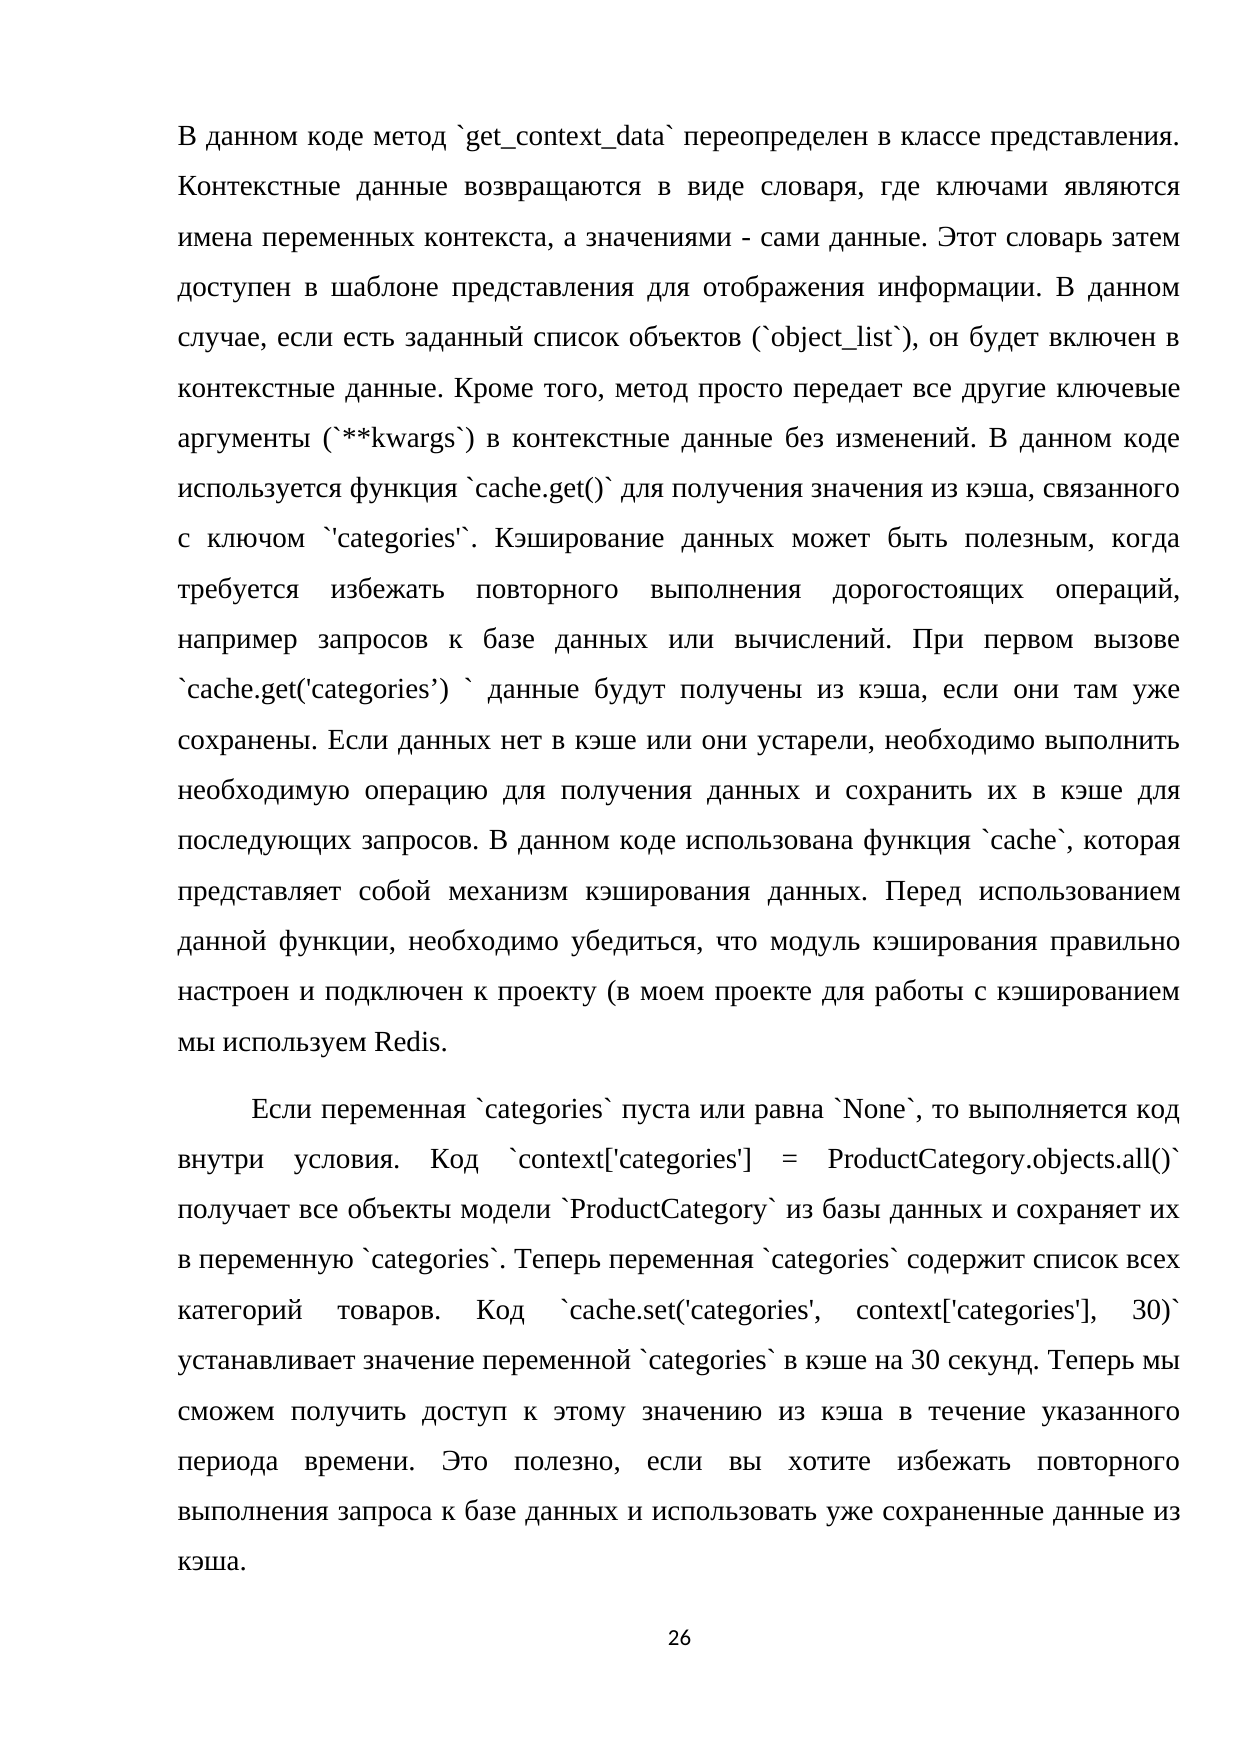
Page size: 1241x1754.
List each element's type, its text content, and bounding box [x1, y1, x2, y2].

text В данном коде метод `get_context_data` переопределен в классе представления. Контекстные данные возвращаются в виде словаря, где ключами являются имена переменных контекста, а значениями - сами данные. Этот словарь затем доступен в шаблоне представления для отображения информации. В данном случае, если есть заданный список объектов (`object_list`), он будет включен в контекстные данные. Кроме того, метод просто передает все другие ключевые аргументы (`**kwargs`) в контекстные данные без изменений. В данном коде используется функция `cache.get()` для получения значения из кэша, связанного с ключом `'categories'`. Кэширование данных может быть полезным, когда требуется избежать повторного выполнения дорогостоящих операций, например запросов к базе данных или вычислений. При первом вызове `cache.get('categories’) ` данные будут получены из кэша, если они там уже сохранены. Если данных нет в кэше или они устарели, необходимо выполнить необходимую операцию для получения данных и сохранить их в кэше для последующих запросов. В данном коде использована функция `cache`, которая представляет собой механизм кэширования данных. Перед использованием данной функции, необходимо убедиться, что модуль кэширования правильно настроен и подключен к проекту (в моем проекте для работы с кэшированием мы используем Redis. [177, 118, 1181, 1057]
text Если переменная `categories` пуста или равна `None`, то выполняется код внутри условия. Код `context['categories'] = ProductCategory.objects.all()` получает все объекты модели `ProductCategory` из базы данных и сохраняет их в переменную `categories`. Теперь переменная `categories` содержит список всех категорий товаров. Код `cache.set('categories', context['categories'], 30)` устанавливает значение переменной `categories` в кэше на 30 секунд. Теперь мы сможем получить доступ к этому значению из кэша в течение указанного периода времени. Это полезно, если вы хотите избежать повторного выполнения запроса к базе данных и использовать уже сохраненные данные из кэша. [177, 1091, 1181, 1577]
